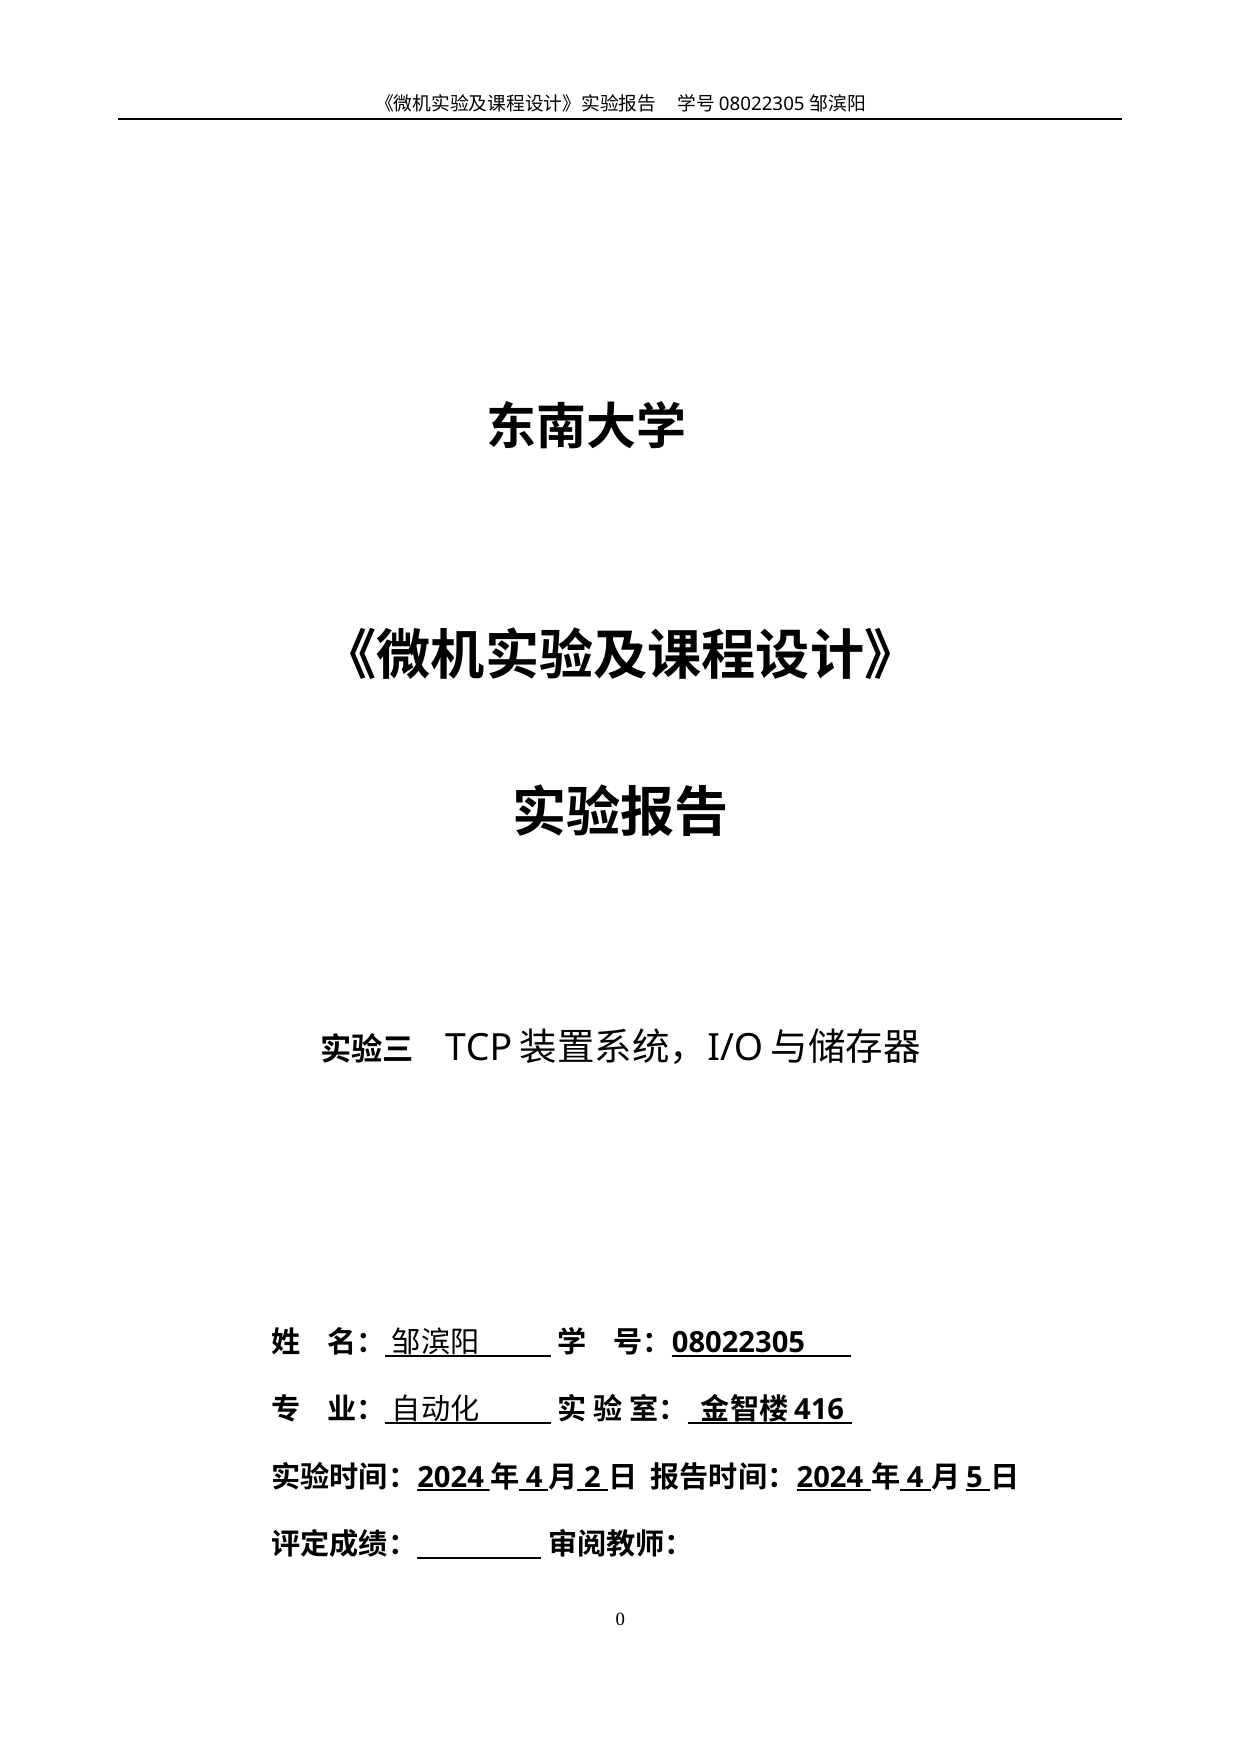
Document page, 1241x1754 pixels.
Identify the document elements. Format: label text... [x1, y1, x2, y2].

text 实验报告 [118, 768, 1122, 847]
text 评定成绩： 审阅教师： [271, 1521, 1122, 1563]
text 《微机实验及课程设计》 [118, 611, 1122, 690]
text 实验三 TCP装置系统，I/O与储存器 [118, 1017, 1122, 1072]
text 东南大学 [162, 387, 1122, 459]
text 专 业： 自动化 实 验 室： 金智楼416 [271, 1386, 1122, 1428]
text 实验时间：2024年 4月 2 日 报告时间：2024 年 4 月5 日 [271, 1453, 1122, 1496]
text 姓 名： 邹滨阳 学 号：08022305 [271, 1318, 1122, 1361]
